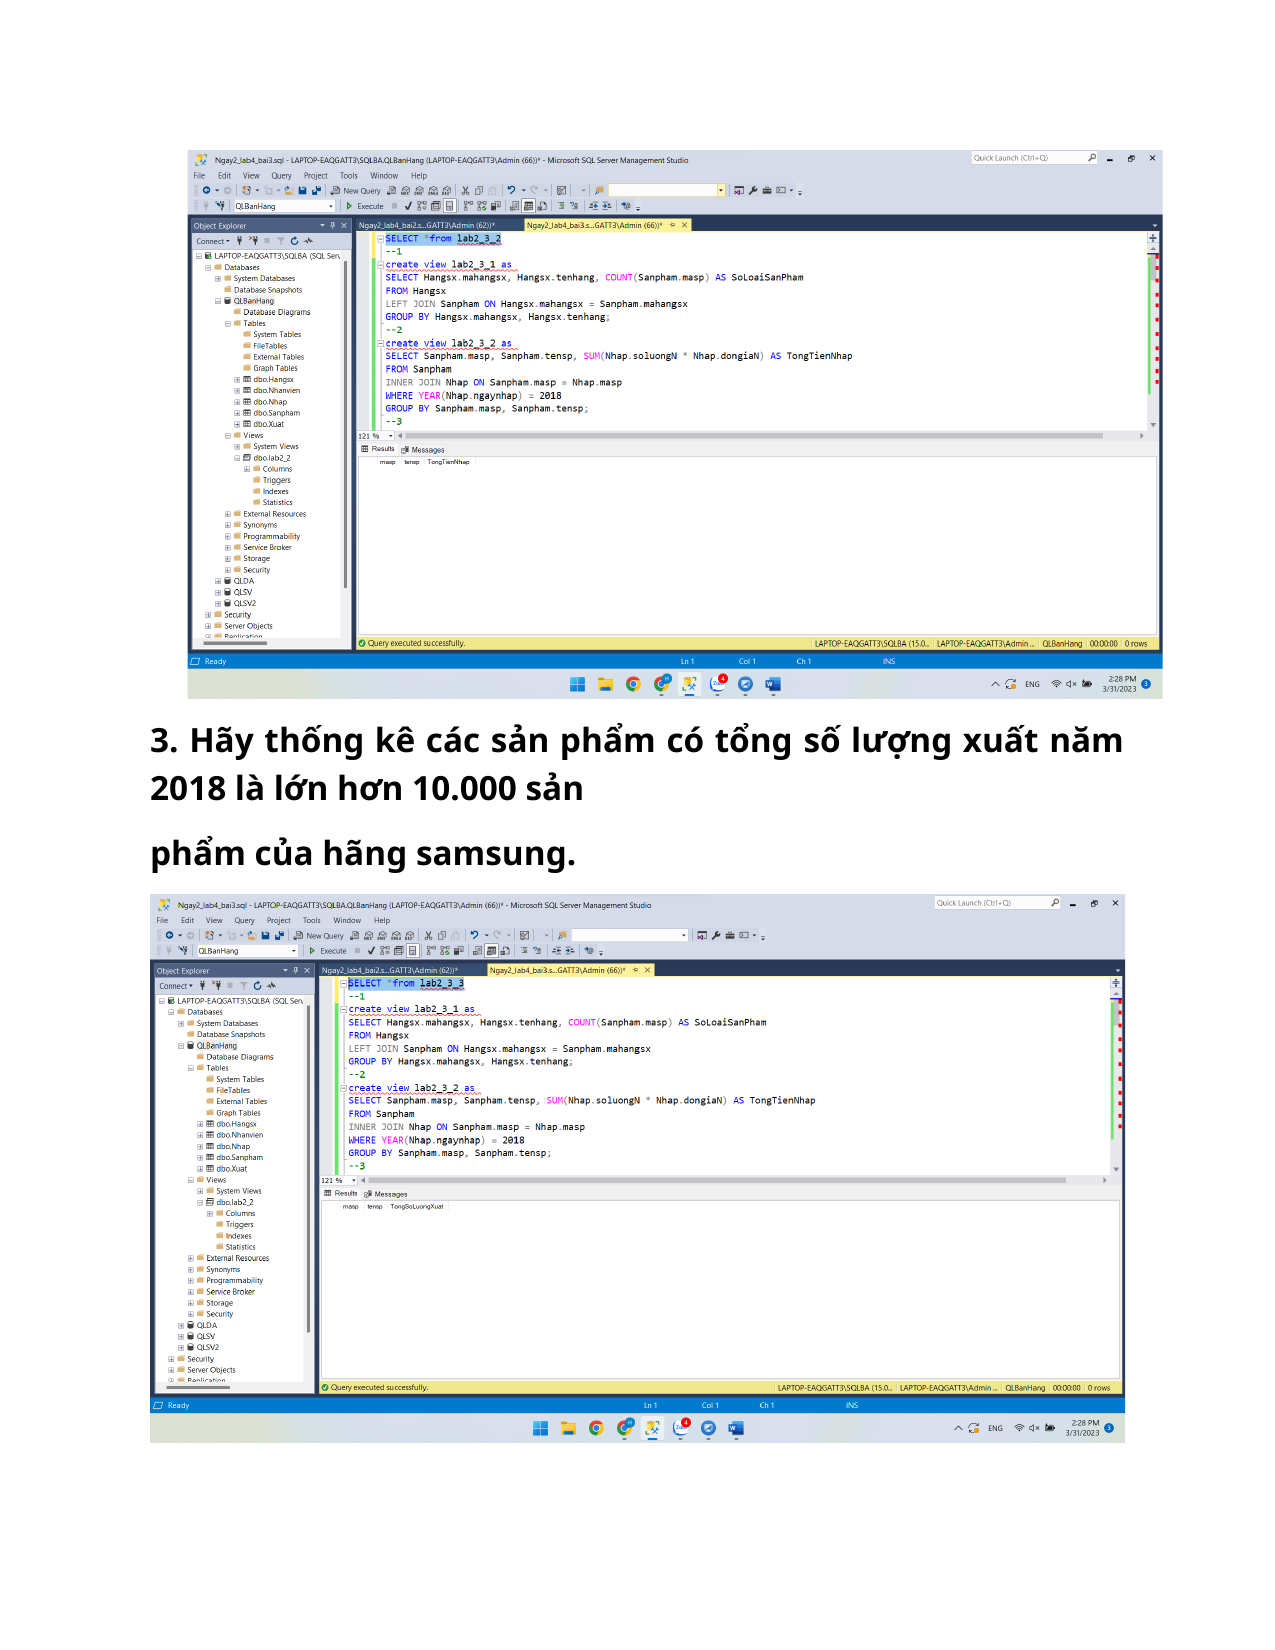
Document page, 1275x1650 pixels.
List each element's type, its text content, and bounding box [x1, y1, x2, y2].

picture [187, 150, 1163, 699]
picture [150, 894, 1125, 1443]
text 3. Hãy thống kê các sản phẩm có tổng số lượng xuất năm 2018 là lớn hơn 10.000 sản [150, 717, 1125, 810]
text phẩm của hãng samsung. [150, 830, 1125, 875]
